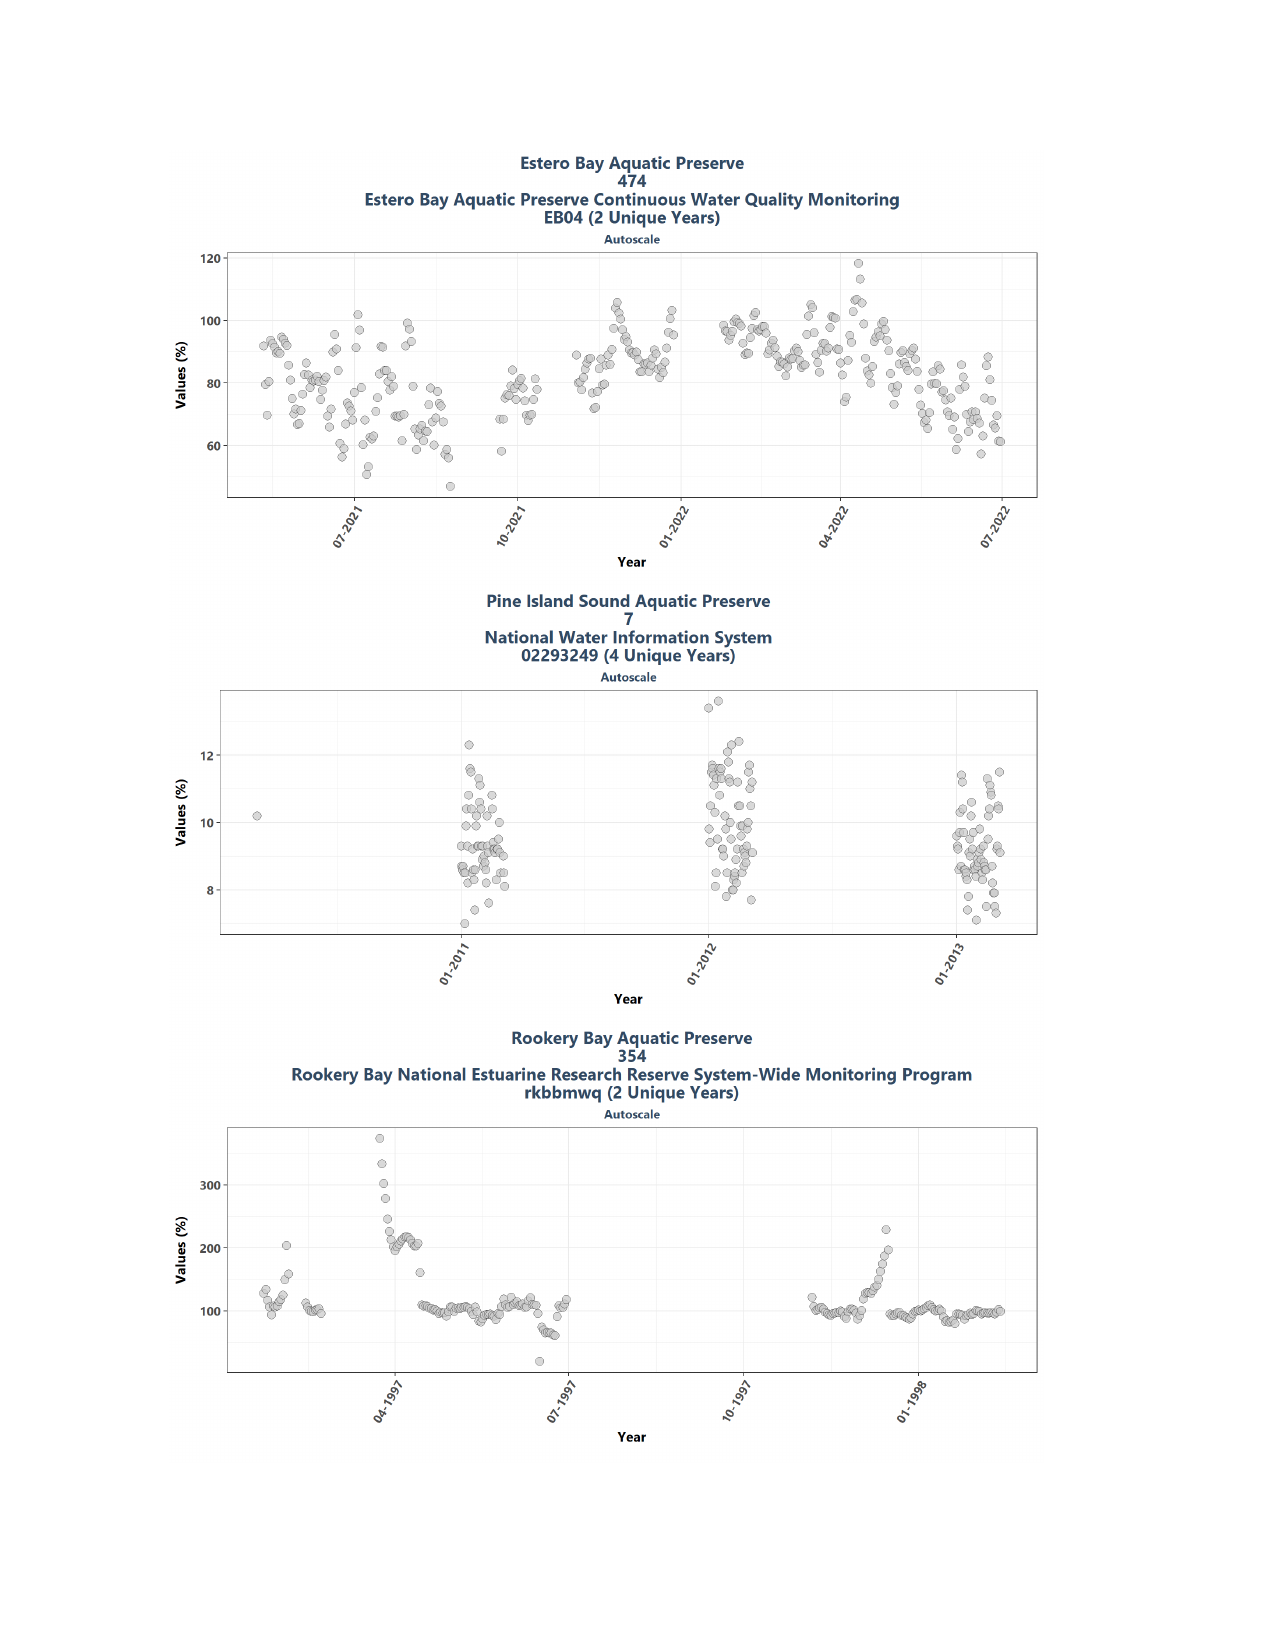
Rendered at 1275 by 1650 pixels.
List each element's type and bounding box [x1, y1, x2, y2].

picture [168, 150, 1044, 1463]
